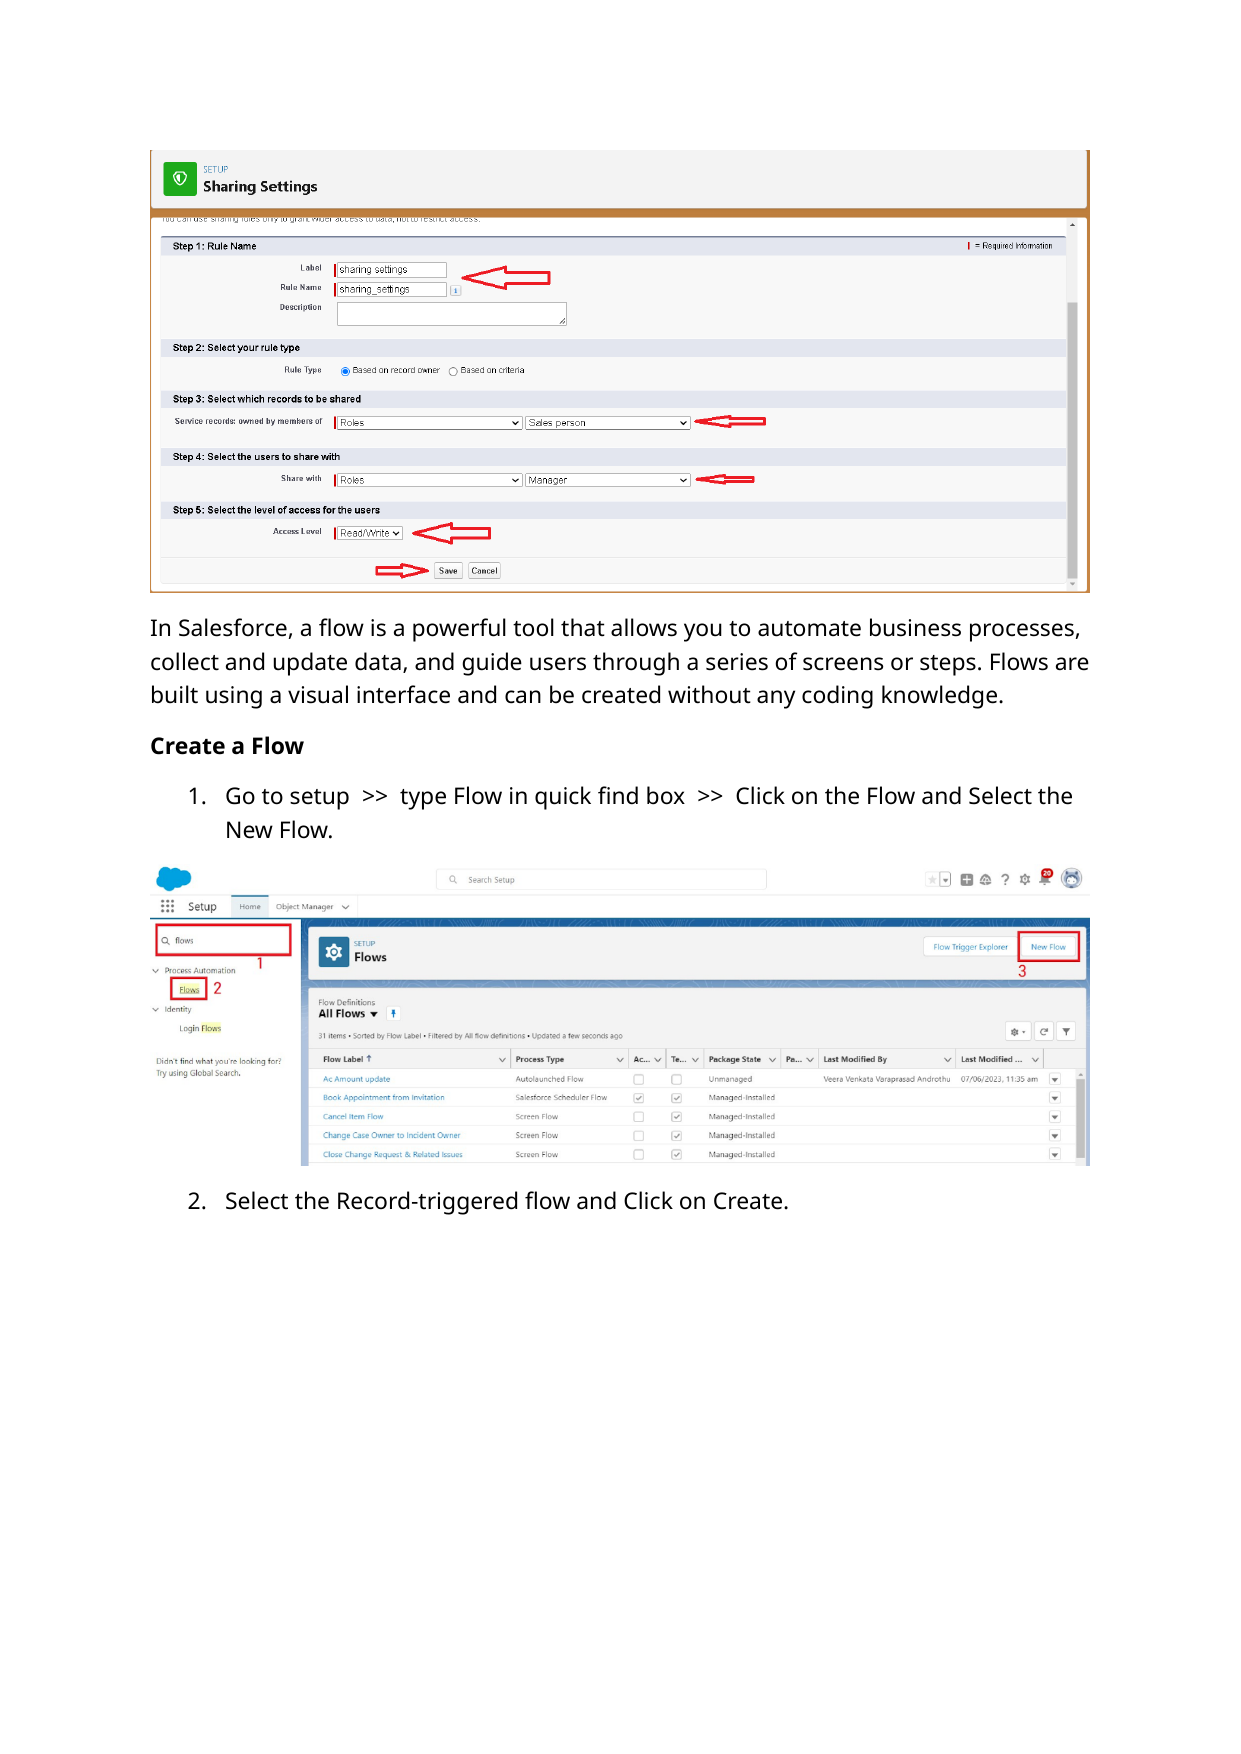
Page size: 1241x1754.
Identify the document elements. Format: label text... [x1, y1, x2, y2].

picture [150, 150, 1090, 593]
list Select the Record-triggered flow and Click on Create. [187, 1184, 1090, 1216]
picture [150, 864, 1090, 1166]
text Create a Flow [150, 729, 1090, 761]
text In Salesforce, a flow is a powerful tool that allows you to automate business processes, collect and update data, and guide users through a series of screens or steps. Flows are built using a visual interface and can be created without any coding knowledge. [150, 612, 1090, 710]
list Go to setup >> type Flow in quick find box >> Click on the Flow and Select the New Flow. [187, 780, 1090, 845]
